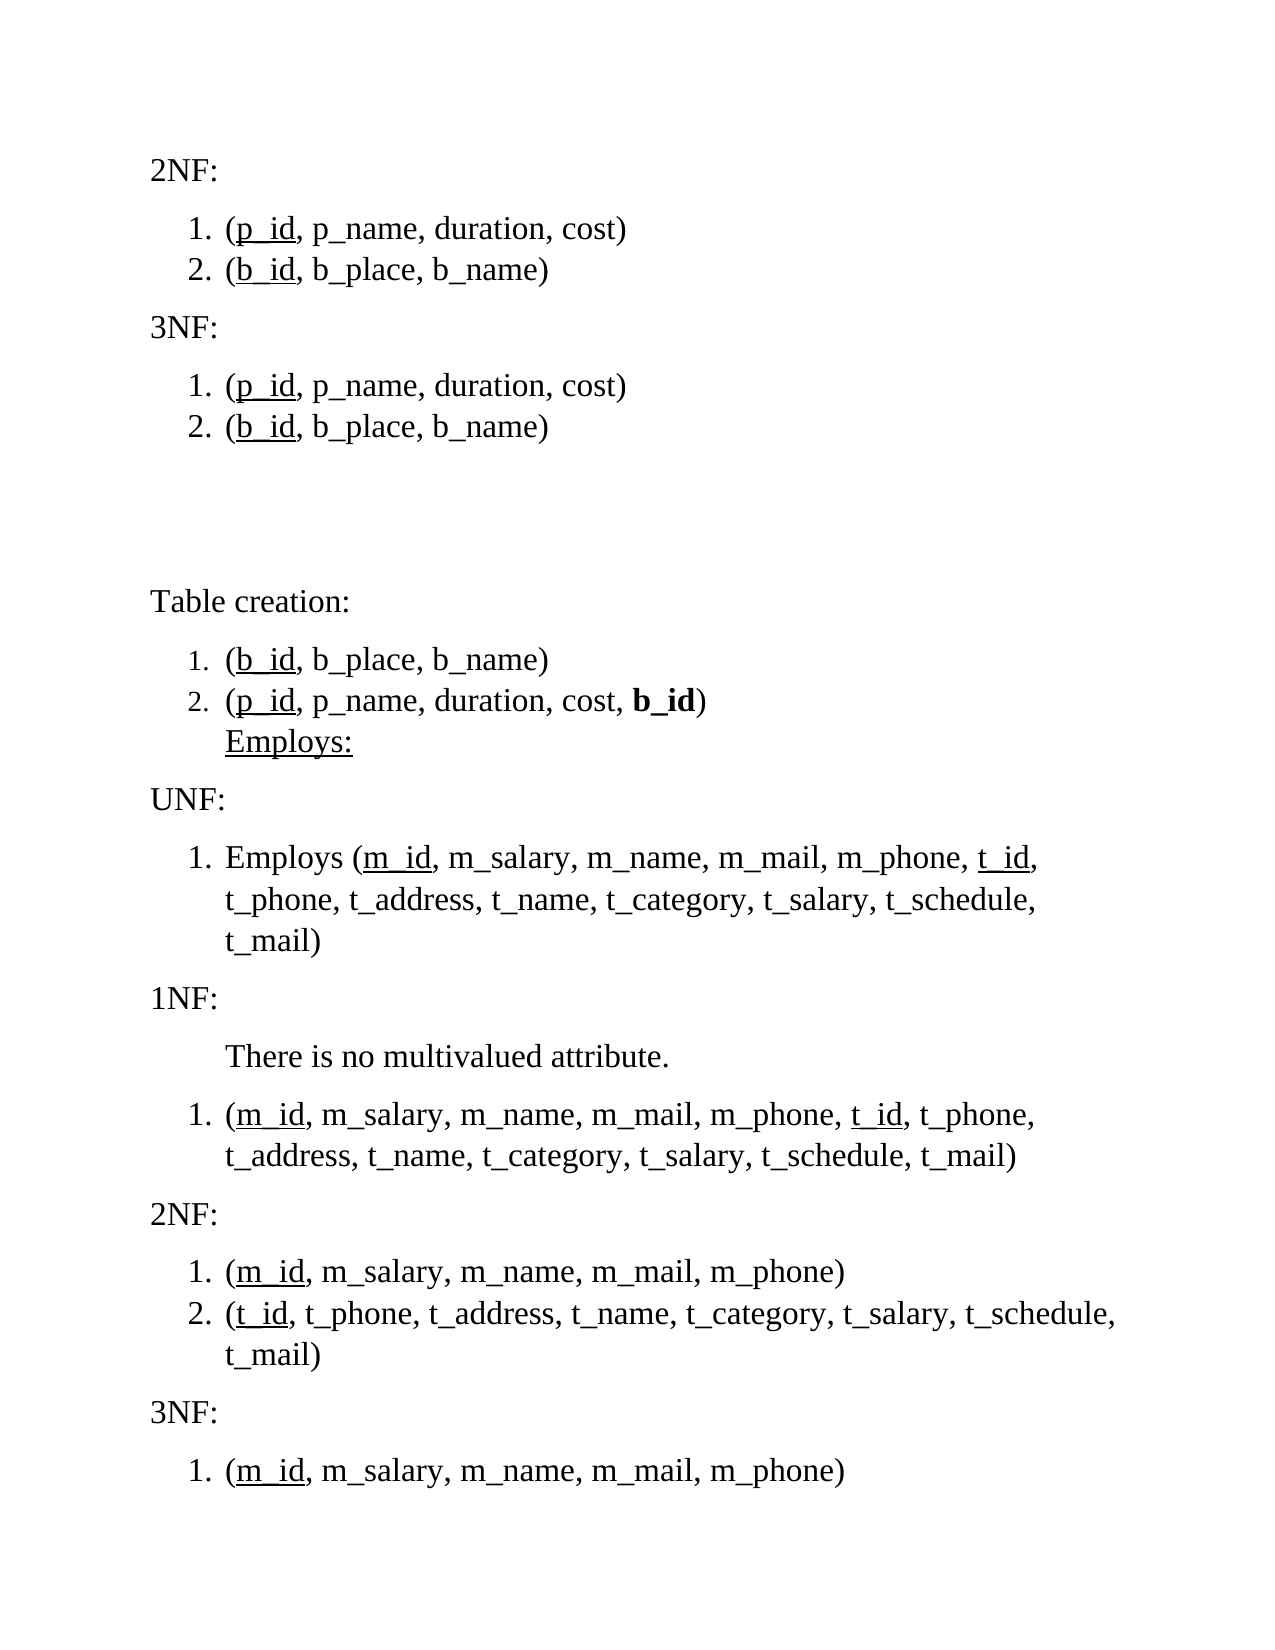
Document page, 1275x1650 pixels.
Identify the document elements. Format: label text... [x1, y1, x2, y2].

text 2NF: [150, 1194, 1125, 1232]
list (b_id, b_place, b_name) [187, 639, 1125, 677]
text 2NF: [150, 150, 1125, 188]
list Employs (m_id, m_salary, m_name, m_mail, m_phone, t_id, t_phone, t_address, t_name, t_category, t_salary, t_schedule, t_mail) [187, 838, 1125, 959]
text 3NF: [150, 1392, 1125, 1431]
text 1NF: [150, 978, 1125, 1017]
list (p_id, p_name, duration, cost) [187, 208, 1125, 246]
text Table creation: [150, 581, 1125, 619]
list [187, 1451, 1125, 1489]
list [187, 1293, 1125, 1373]
list Employs: [225, 722, 1125, 760]
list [187, 1252, 1125, 1290]
list (p_id, p_name, duration, cost, b_id) [187, 680, 1125, 718]
list (b_id, b_place, b_name) [187, 249, 1125, 288]
list (b_id, b_place, b_name) [187, 407, 1125, 445]
text There is no multivalued attribute. [150, 1036, 1125, 1075]
text 3NF: [150, 307, 1125, 346]
list (p_id, p_name, duration, cost) [187, 365, 1125, 404]
list (m_id, m_salary, m_name, m_mail, m_phone, t_id, t_phone, t_address, t_name, t_category, t_salary, t_schedule, t_mail) [187, 1094, 1125, 1174]
text UNF: [150, 779, 1125, 818]
